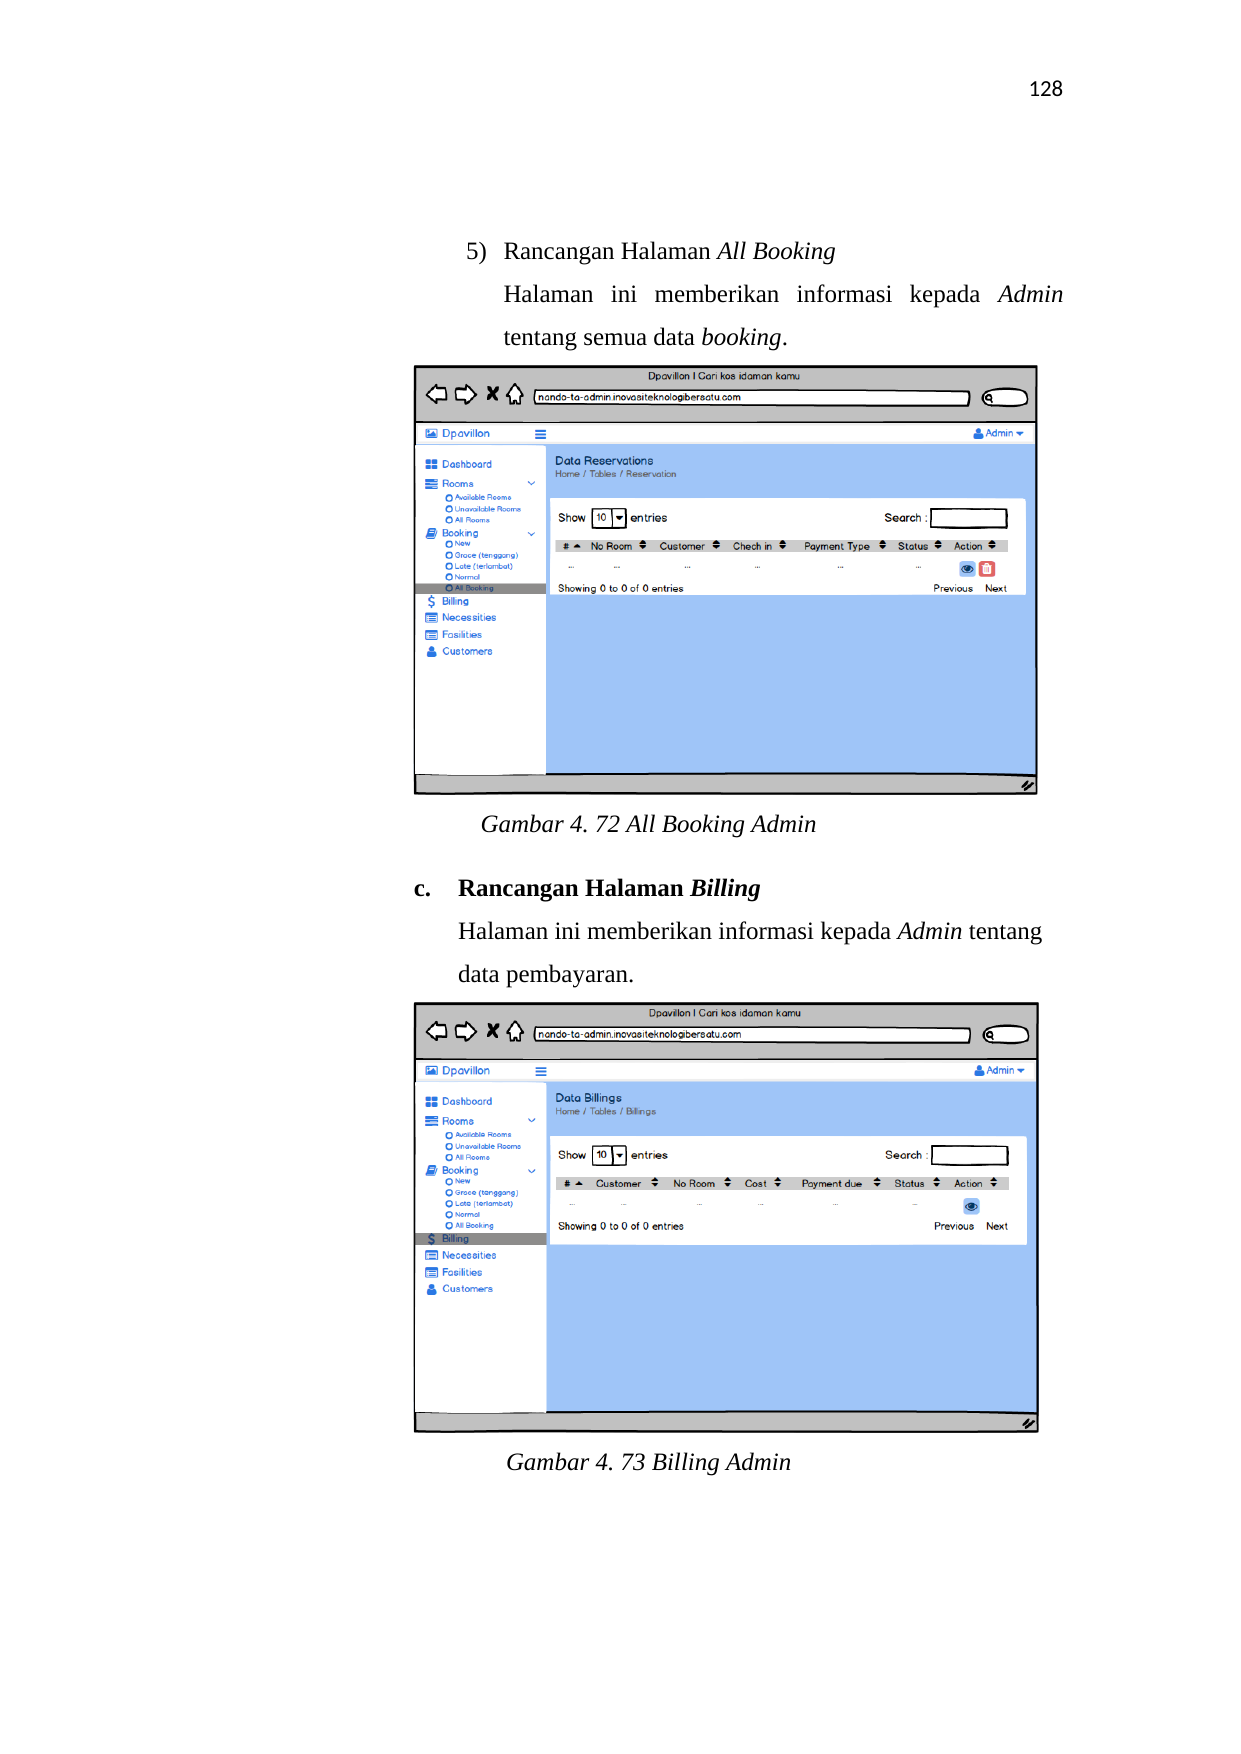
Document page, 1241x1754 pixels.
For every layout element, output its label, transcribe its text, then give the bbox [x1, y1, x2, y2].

picture [413, 365, 1038, 795]
list Rancangan Halaman Billing [413, 873, 1063, 902]
text Halaman ini memberikan informasi kepada Admin tentang semua data booking. [503, 279, 1063, 351]
text Halaman ini memberikan informasi kepada Admin tentang data pembayaran. [458, 916, 1063, 988]
list Rancangan Halaman All Booking [466, 236, 1063, 265]
picture [413, 1002, 1039, 1433]
text Gambar 4. 73 Billing Admin [236, 1447, 1063, 1476]
text Gambar 4. 72 All Booking Admin [236, 809, 1063, 838]
